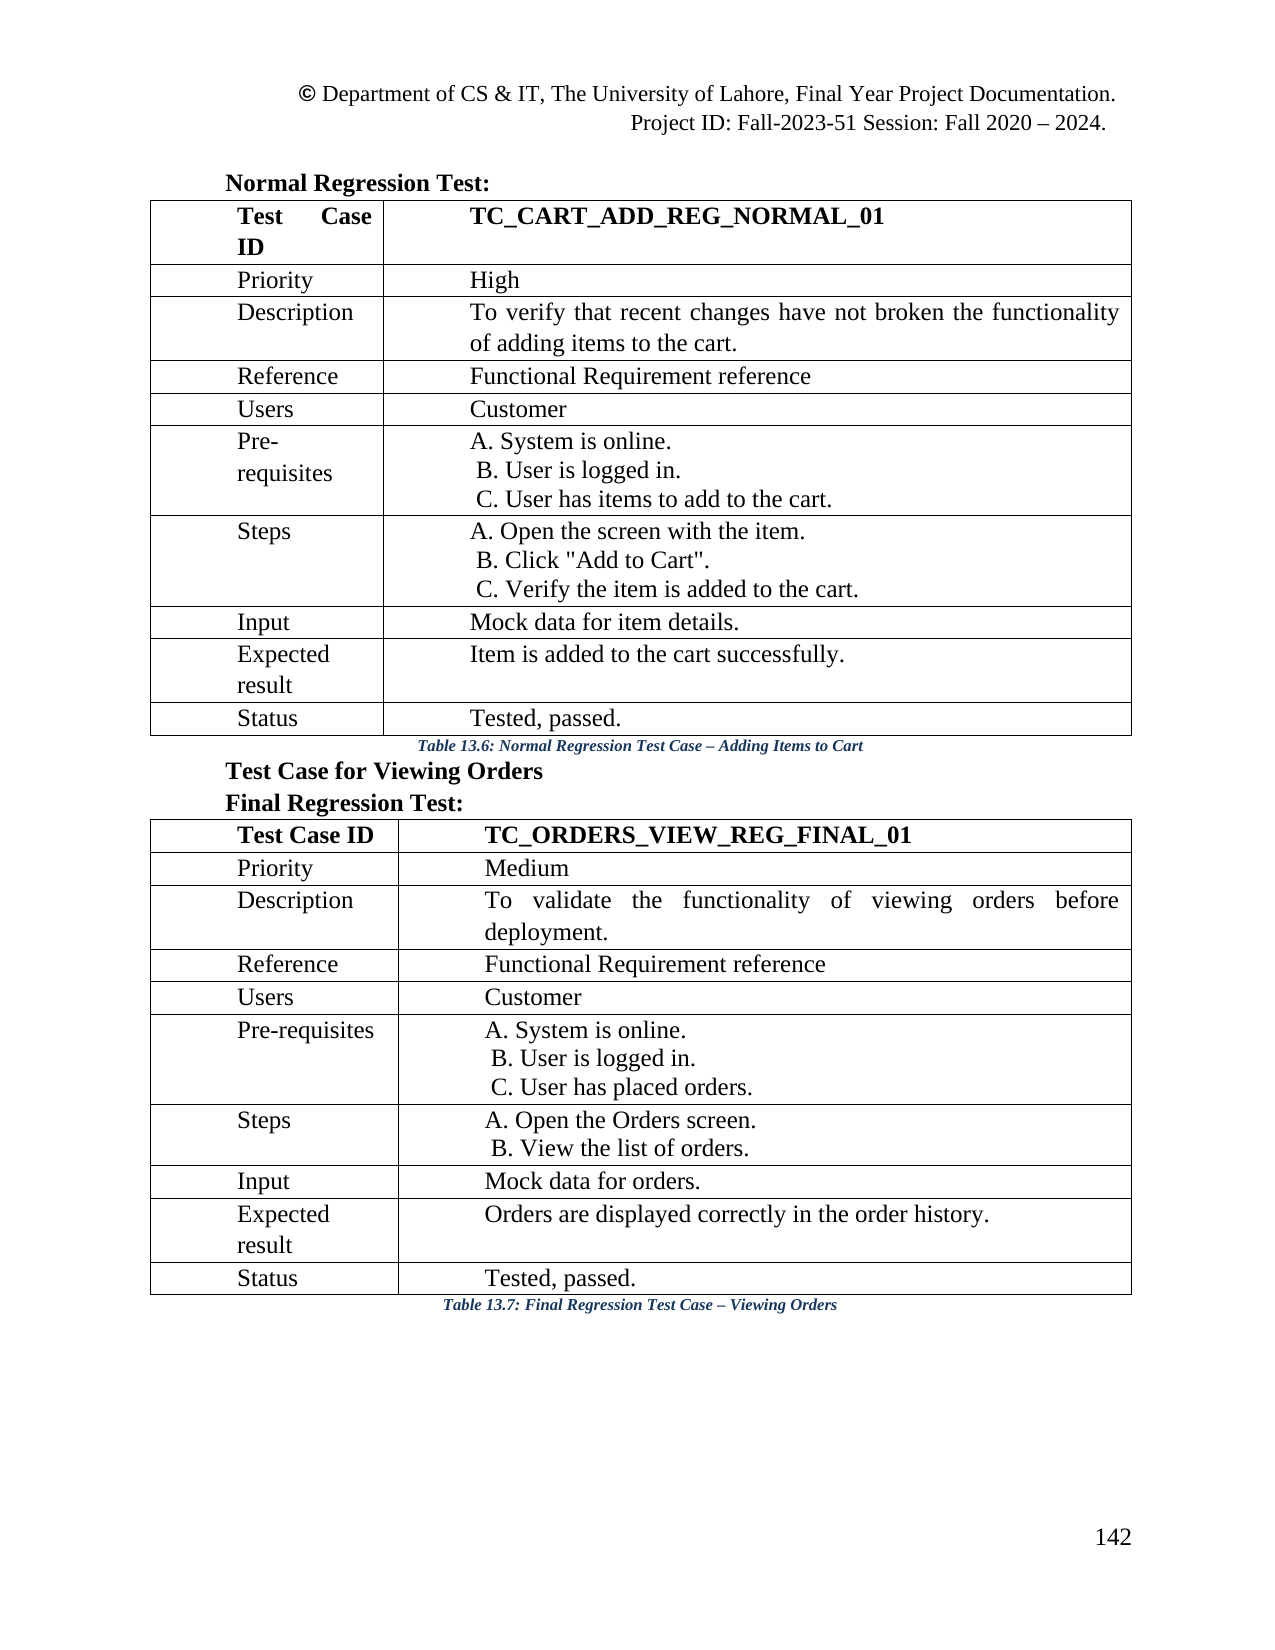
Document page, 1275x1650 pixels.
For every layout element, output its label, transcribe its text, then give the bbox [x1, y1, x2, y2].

text Normal Regression Test: [225, 168, 1132, 197]
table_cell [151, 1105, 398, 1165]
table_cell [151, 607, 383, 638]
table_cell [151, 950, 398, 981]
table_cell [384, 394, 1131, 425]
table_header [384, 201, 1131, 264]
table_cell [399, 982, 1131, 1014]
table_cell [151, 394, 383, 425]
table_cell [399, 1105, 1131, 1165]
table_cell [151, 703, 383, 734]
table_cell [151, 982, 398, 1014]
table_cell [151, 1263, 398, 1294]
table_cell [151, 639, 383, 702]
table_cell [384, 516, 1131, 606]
subtitle Table 13.7: Final Regression Test Case – Viewing Orders [150, 1295, 1132, 1314]
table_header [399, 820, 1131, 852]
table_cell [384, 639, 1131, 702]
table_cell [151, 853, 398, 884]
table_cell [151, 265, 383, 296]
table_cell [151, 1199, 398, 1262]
subtitle Table 13.6: Normal Regression Test Case – Adding Items to Cart [150, 736, 1132, 755]
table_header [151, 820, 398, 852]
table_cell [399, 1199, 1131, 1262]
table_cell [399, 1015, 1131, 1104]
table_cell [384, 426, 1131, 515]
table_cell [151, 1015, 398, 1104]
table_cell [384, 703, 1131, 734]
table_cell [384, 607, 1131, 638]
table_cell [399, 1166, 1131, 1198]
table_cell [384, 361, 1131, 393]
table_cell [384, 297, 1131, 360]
text Final Regression Test: [225, 788, 1132, 817]
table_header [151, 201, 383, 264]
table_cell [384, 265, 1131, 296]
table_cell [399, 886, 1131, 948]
text Test Case for Viewing Orders [225, 756, 1132, 785]
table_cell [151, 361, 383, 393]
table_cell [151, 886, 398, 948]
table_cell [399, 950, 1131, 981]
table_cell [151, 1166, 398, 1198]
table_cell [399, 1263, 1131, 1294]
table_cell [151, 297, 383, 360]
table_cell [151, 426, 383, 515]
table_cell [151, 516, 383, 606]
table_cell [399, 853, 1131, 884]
